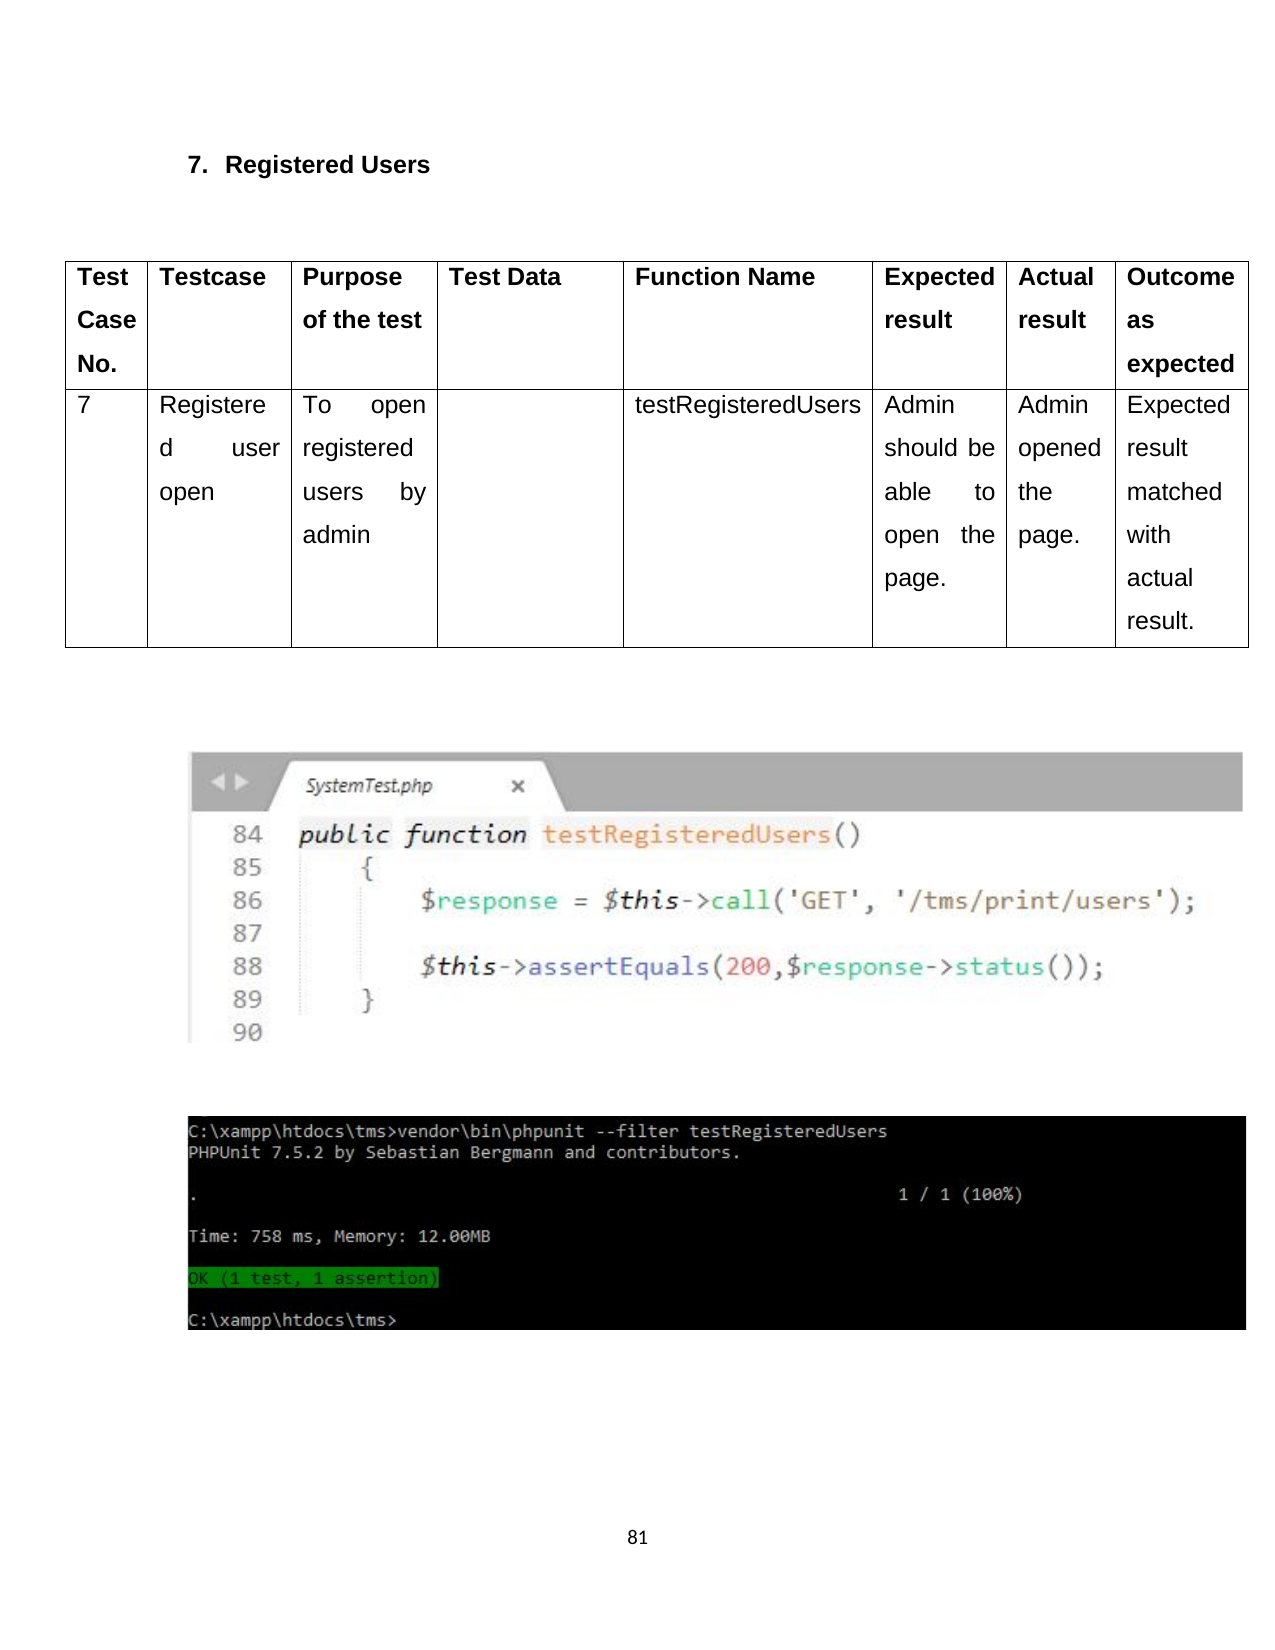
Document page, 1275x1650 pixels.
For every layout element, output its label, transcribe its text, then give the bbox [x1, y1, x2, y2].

picture [187, 1116, 1247, 1330]
table_header Outcome as expected [1116, 262, 1248, 389]
table_header Expected result [873, 262, 1006, 389]
table_header Test Data [438, 262, 623, 389]
table_cell Admin opened the page. [1007, 390, 1115, 647]
list Registered Users [187, 150, 1125, 179]
table_cell Admin should be able to open the page. [873, 390, 1006, 647]
table_cell To open registered users by admin [292, 390, 437, 647]
table_header Function Name [624, 262, 872, 389]
picture [187, 751, 1243, 1043]
table_cell Expected result matched with actual result. [1116, 390, 1248, 647]
table_cell [438, 390, 623, 647]
table_cell 7 [66, 390, 147, 647]
table_header Test Case No. [66, 262, 147, 389]
table_cell testRegisteredUsers [624, 390, 872, 647]
table_header Testcase [148, 262, 291, 389]
table_header Purpose of the test [292, 262, 437, 389]
table_cell Registered user open [148, 390, 291, 647]
table_header Actual result [1007, 262, 1115, 389]
